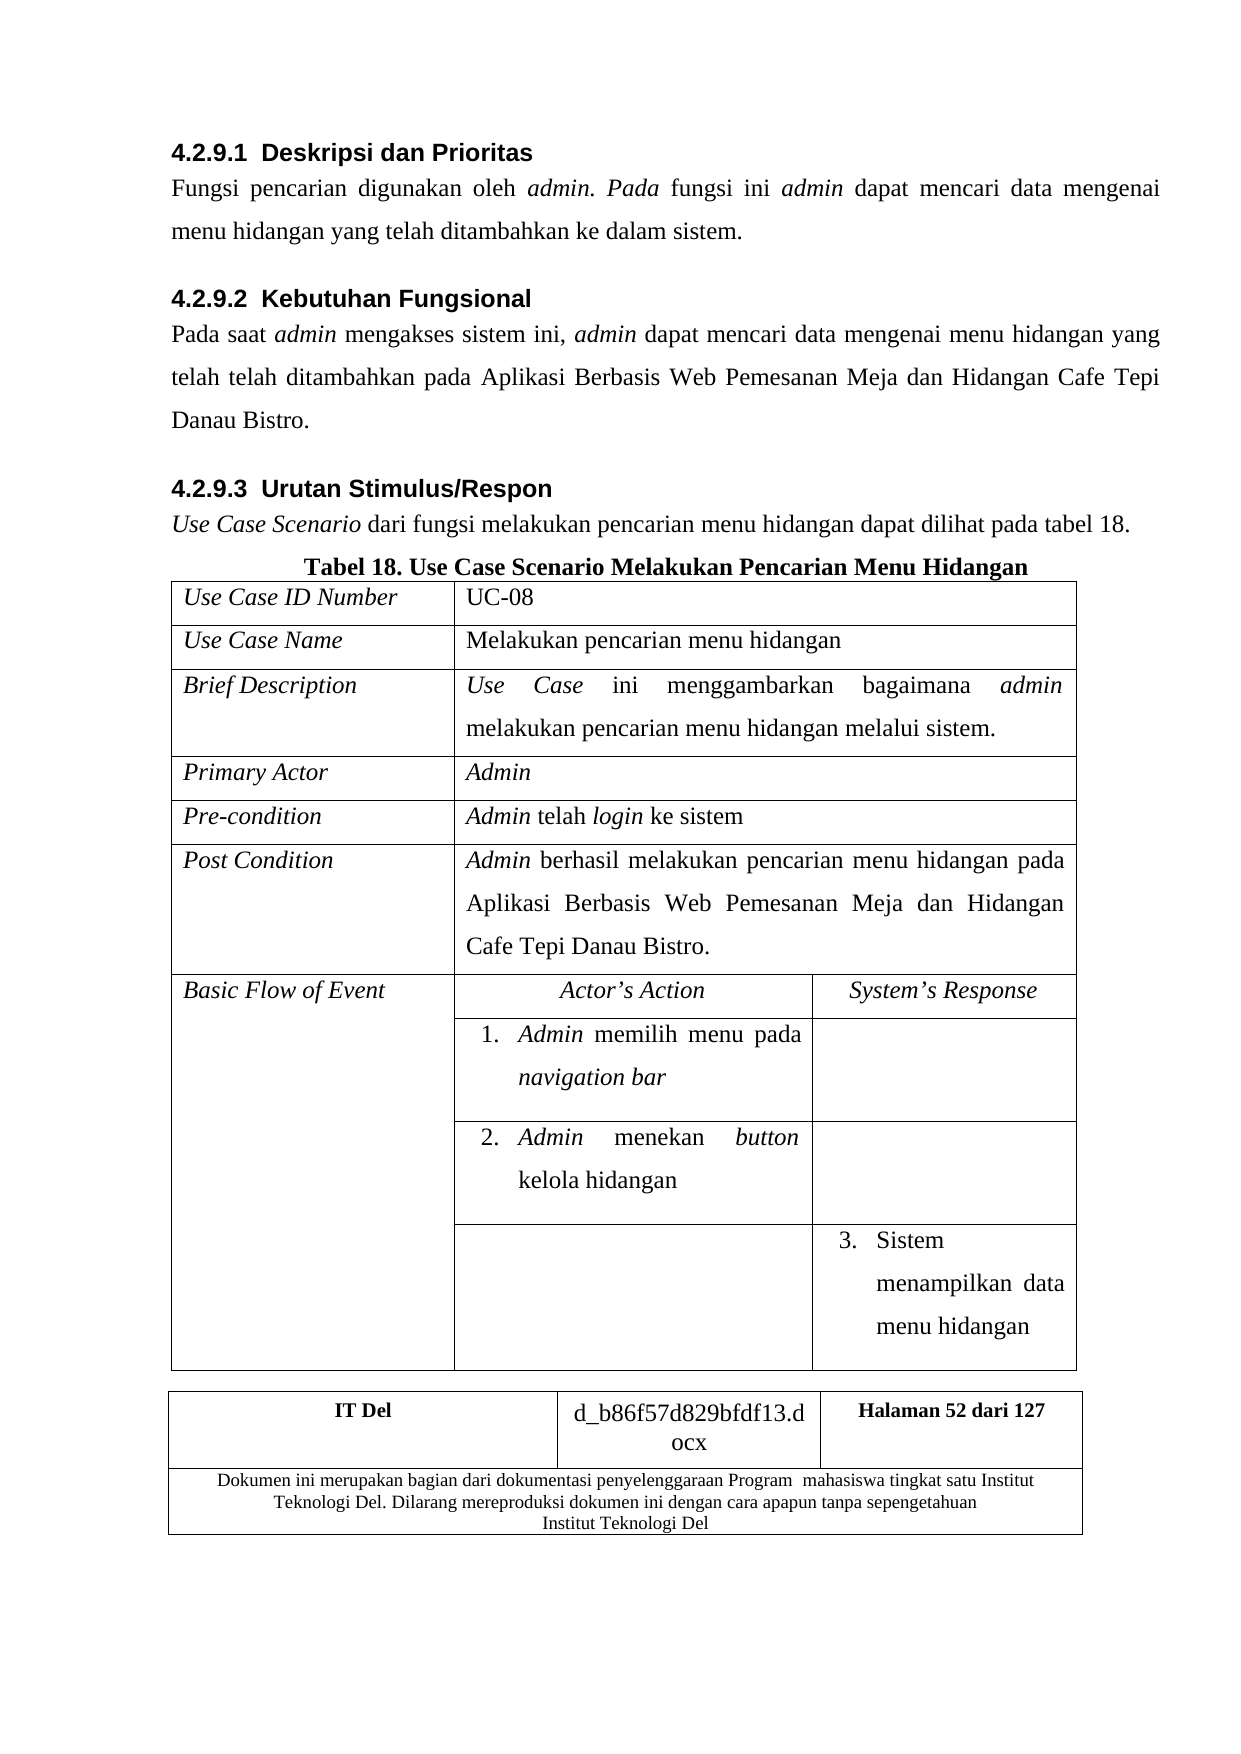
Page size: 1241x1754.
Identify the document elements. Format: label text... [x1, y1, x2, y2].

subtitle Deskripsi dan Prioritas [171, 138, 1161, 167]
table_cell Use Case ini menggambarkan bagaimana admin melakukan pencarian menu hidangan melalui sistem. [455, 670, 1076, 756]
table_cell Actor’s Action [455, 975, 812, 1018]
table_cell [455, 1225, 812, 1369]
table_cell Admin menekan button kelola hidangan [455, 1122, 812, 1224]
subtitle Kebutuhan Fungsional [171, 284, 1161, 313]
text Fungsi pencarian digunakan oleh admin. Pada fungsi ini admin dapat mencari data mengenai menu hidangan yang telah ditambahkan ke dalam sistem. [171, 173, 1161, 245]
text Tabel 18. Use Case Scenario Melakukan Pencarian Menu Hidangan [171, 552, 1161, 581]
text Pada saat admin mengakses sistem ini, admin dapat mencari data mengenai menu hidangan yang telah telah ditambahkan pada Aplikasi Berbasis Web Pemesanan Meja dan Hidangan Cafe Tepi Danau Bistro. [171, 319, 1161, 434]
table_cell Admin telah login ke sistem [455, 801, 1076, 844]
table_header Use Case ID Number [172, 582, 454, 624]
table_cell Post Condition [172, 845, 454, 974]
table_cell Pre-condition [172, 801, 454, 844]
table_cell Brief Description [172, 670, 454, 756]
table_cell Sistem menampilkan data menu hidangan [813, 1225, 1076, 1369]
table_cell System’s Response [813, 975, 1076, 1018]
table_cell [813, 1019, 1076, 1121]
text Use Case Scenario dari fungsi melakukan pencarian menu hidangan dapat dilihat pada tabel 18. [171, 509, 1161, 537]
table_cell Use Case Name [172, 626, 454, 669]
table_cell Admin [455, 757, 1076, 800]
table_cell [813, 1122, 1076, 1224]
table_cell Primary Actor [172, 757, 454, 800]
subtitle Urutan Stimulus/Respon [171, 474, 1161, 502]
table_cell Basic Flow of Event [172, 975, 454, 1369]
table_header UC-08 [455, 582, 1076, 624]
table_cell Admin berhasil melakukan pencarian menu hidangan pada Aplikasi Berbasis Web Pemesanan Meja dan Hidangan Cafe Tepi Danau Bistro. [455, 845, 1076, 974]
table_cell Melakukan pencarian menu hidangan [455, 626, 1076, 669]
table_cell Admin memilih menu pada navigation bar [455, 1019, 812, 1121]
